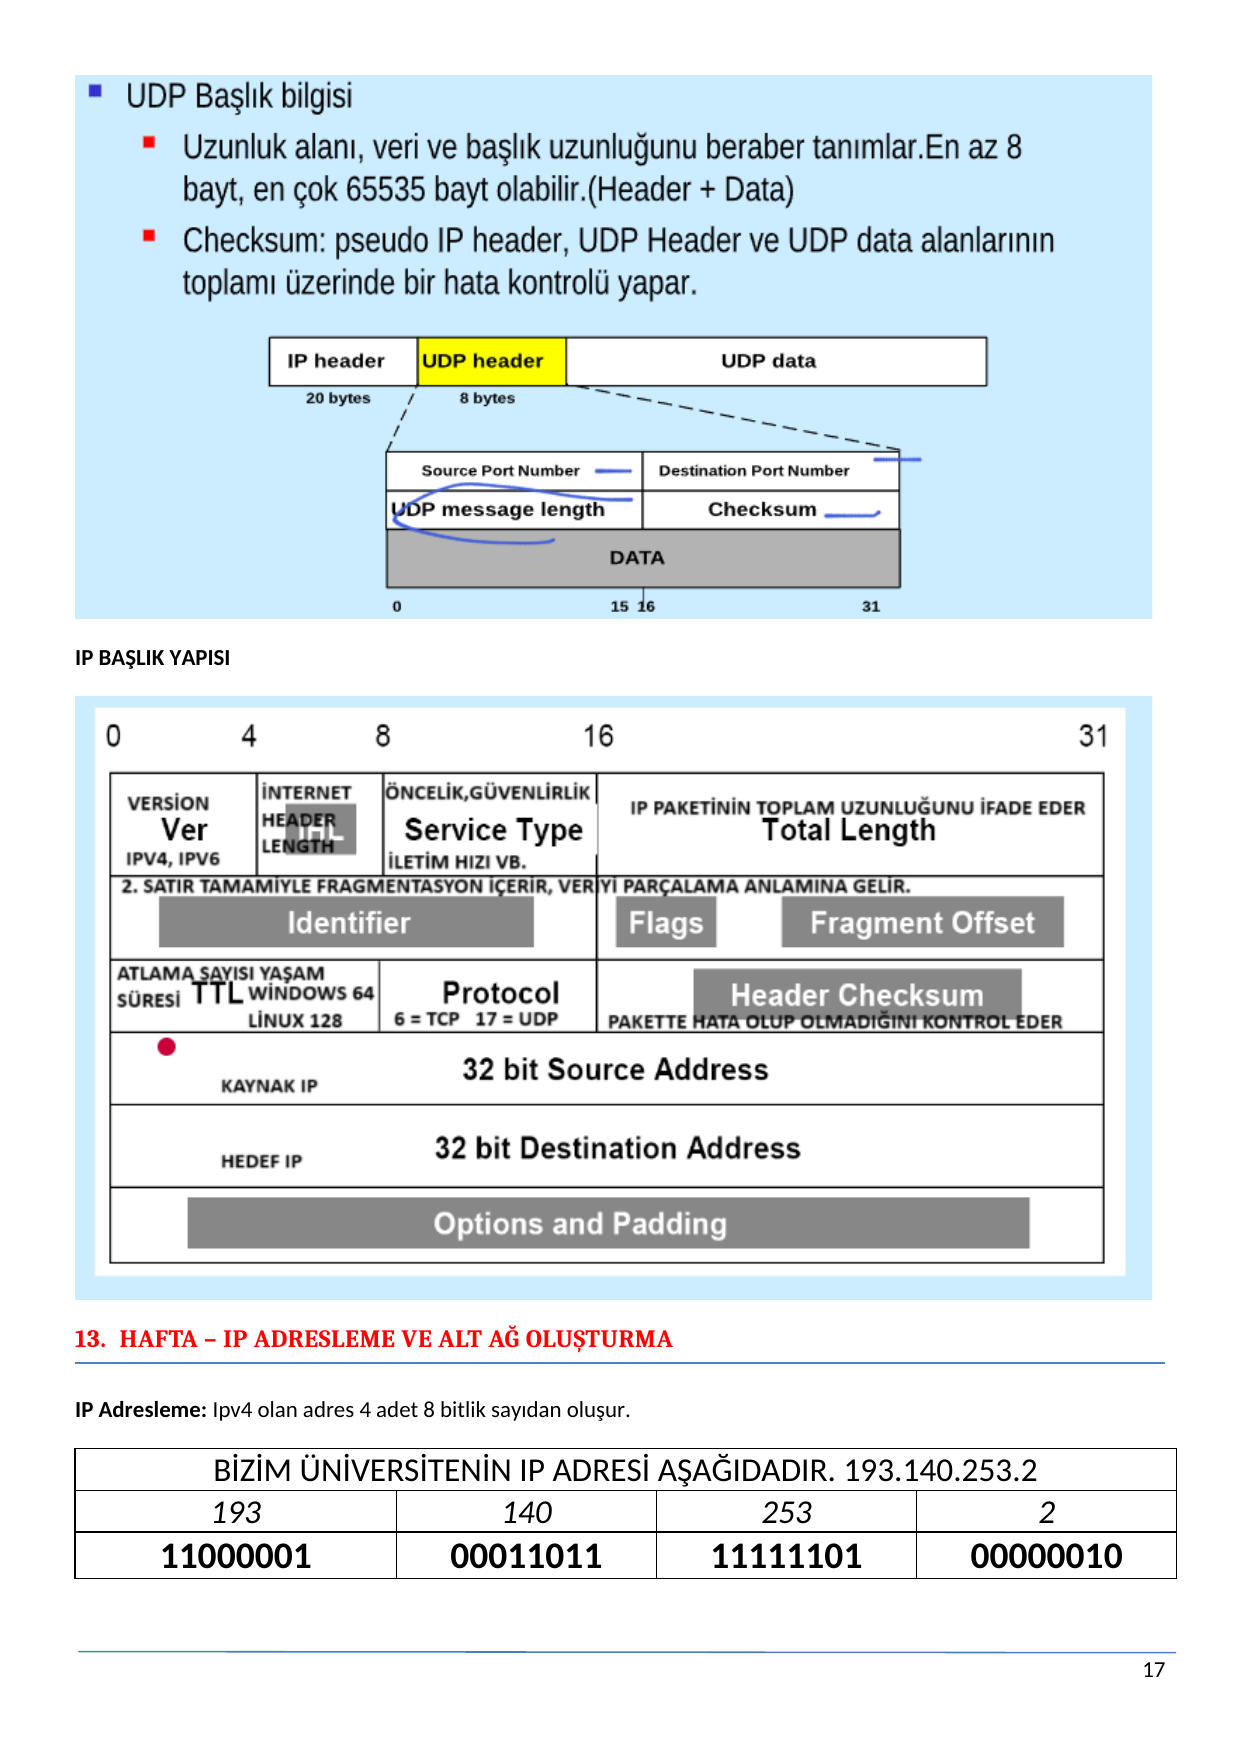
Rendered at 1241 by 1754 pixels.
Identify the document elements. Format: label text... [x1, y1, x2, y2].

table_cell 00011011 [397, 1533, 656, 1578]
table_header BİZİM ÜNİVERSİTENİN IP ADRESİ AŞAĞIDADIR. 193.140.253.2 [76, 1449, 1176, 1490]
table_cell 253 [657, 1491, 916, 1531]
text IP Adresleme: Ipv4 olan adres 4 adet 8 bitlik sayıdan oluşur. [75, 1395, 1165, 1423]
text IP BAŞLIK YAPISI [75, 643, 1165, 672]
title HAFTA – IP ADRESLEME VE ALT AĞ OLUŞTURMA [75, 1324, 1165, 1362]
table_cell 00000010 [917, 1533, 1176, 1578]
picture [75, 696, 1153, 1300]
picture [75, 75, 1153, 619]
table_cell 193 [76, 1491, 396, 1531]
table_cell 11111101 [657, 1533, 916, 1578]
table_cell 2 [917, 1491, 1176, 1531]
table_cell 11000001 [76, 1533, 396, 1578]
table_cell 140 [397, 1491, 656, 1531]
